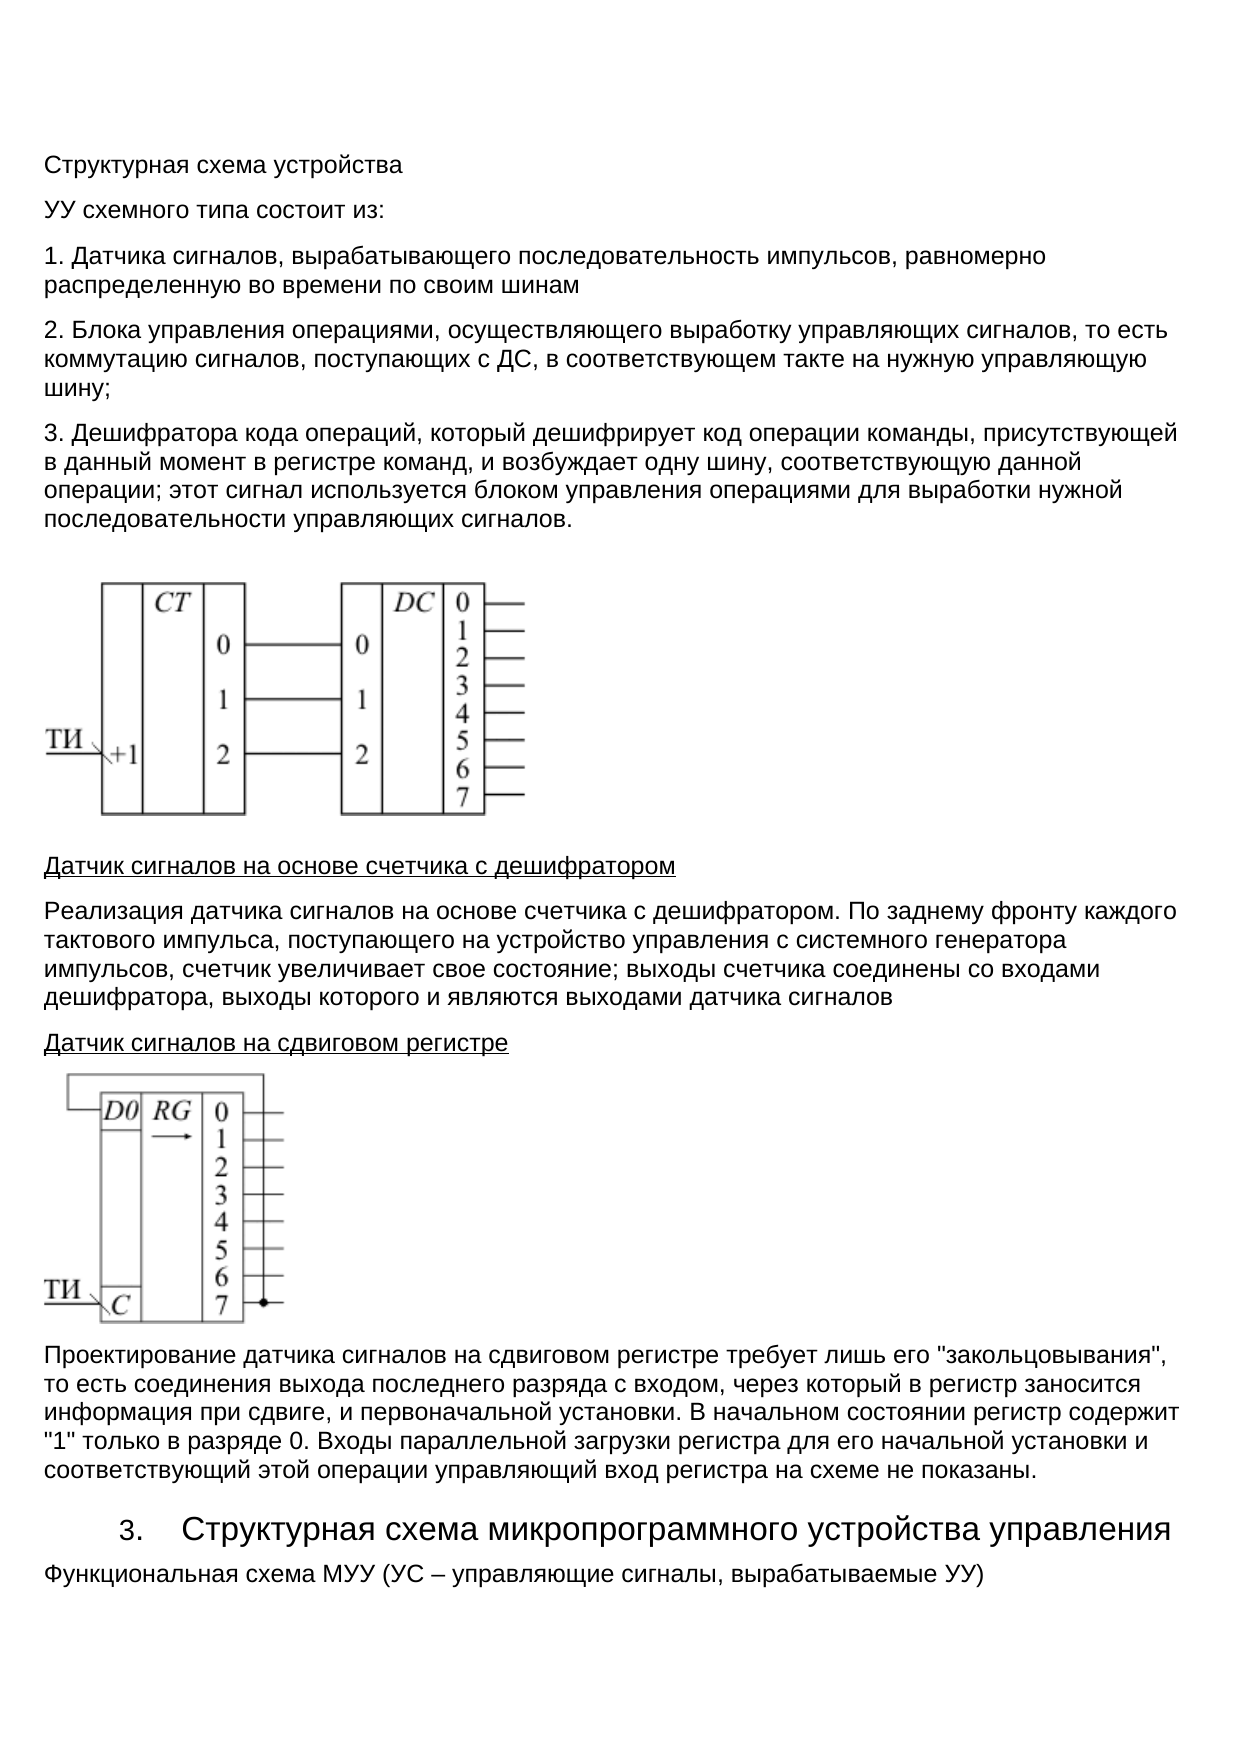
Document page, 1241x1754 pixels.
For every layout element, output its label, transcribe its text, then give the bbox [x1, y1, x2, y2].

text 1. Датчика сигналов, вырабатывающего последовательность импульсов, равномерно распределенную во времени по своим шинам [44, 241, 1181, 298]
text Функциональная схема МУУ (УС – управляющие сигналы, вырабатываемые УУ) [44, 1559, 1181, 1588]
text 3. Дешифратора кода операций, который дешифрирует код операции команды, присутствующей в данный момент в регистре команд, и возбуждает одну шину, соответствующую данной операции; этот сигнал используется блоком управления операциями для выработки нужной последовательности управляющих сигналов. [44, 418, 1181, 533]
text 2. Блока управления операциями, осуществляющего выработку управляющих сигналов, то есть коммутацию сигналов, поступающих с ДС, в соответствующем такте на нужную управляющую шину; [44, 315, 1181, 401]
text Структурная схема устройства [44, 150, 1181, 179]
picture [45, 582, 525, 816]
text УУ схемного типа состоит из: [44, 195, 1181, 224]
picture [43, 1073, 285, 1324]
text Проектирование датчика сигналов на сдвиговом регистре требует лишь его "закольцовывания", то есть соединения выхода последнего разряда с входом, через который в регистр заносится информация при сдвиге, и первоначальной установки. В начальном состоянии регистр содержит "1" только в разряде 0. Входы параллельной загрузки регистра для его начальной установки и соответствующий этой операции управляющий вход регистра на схеме не показаны. [44, 1340, 1181, 1483]
text Датчик сигналов на сдвиговом регистре [44, 1028, 1181, 1056]
text Реализация датчика сигналов на основе счетчика с дешифратором. По заднему фронту каждого тактового импульса, поступающего на устройство управления с системного генератора импульсов, счетчик увеличивает свое состояние; выходы счетчика соединены со входами дешифратора, выходы которого и являются выходами датчика сигналов [44, 896, 1181, 1011]
subtitle 3. Структурная схема микропрограммного устройства управления [119, 1508, 1181, 1547]
